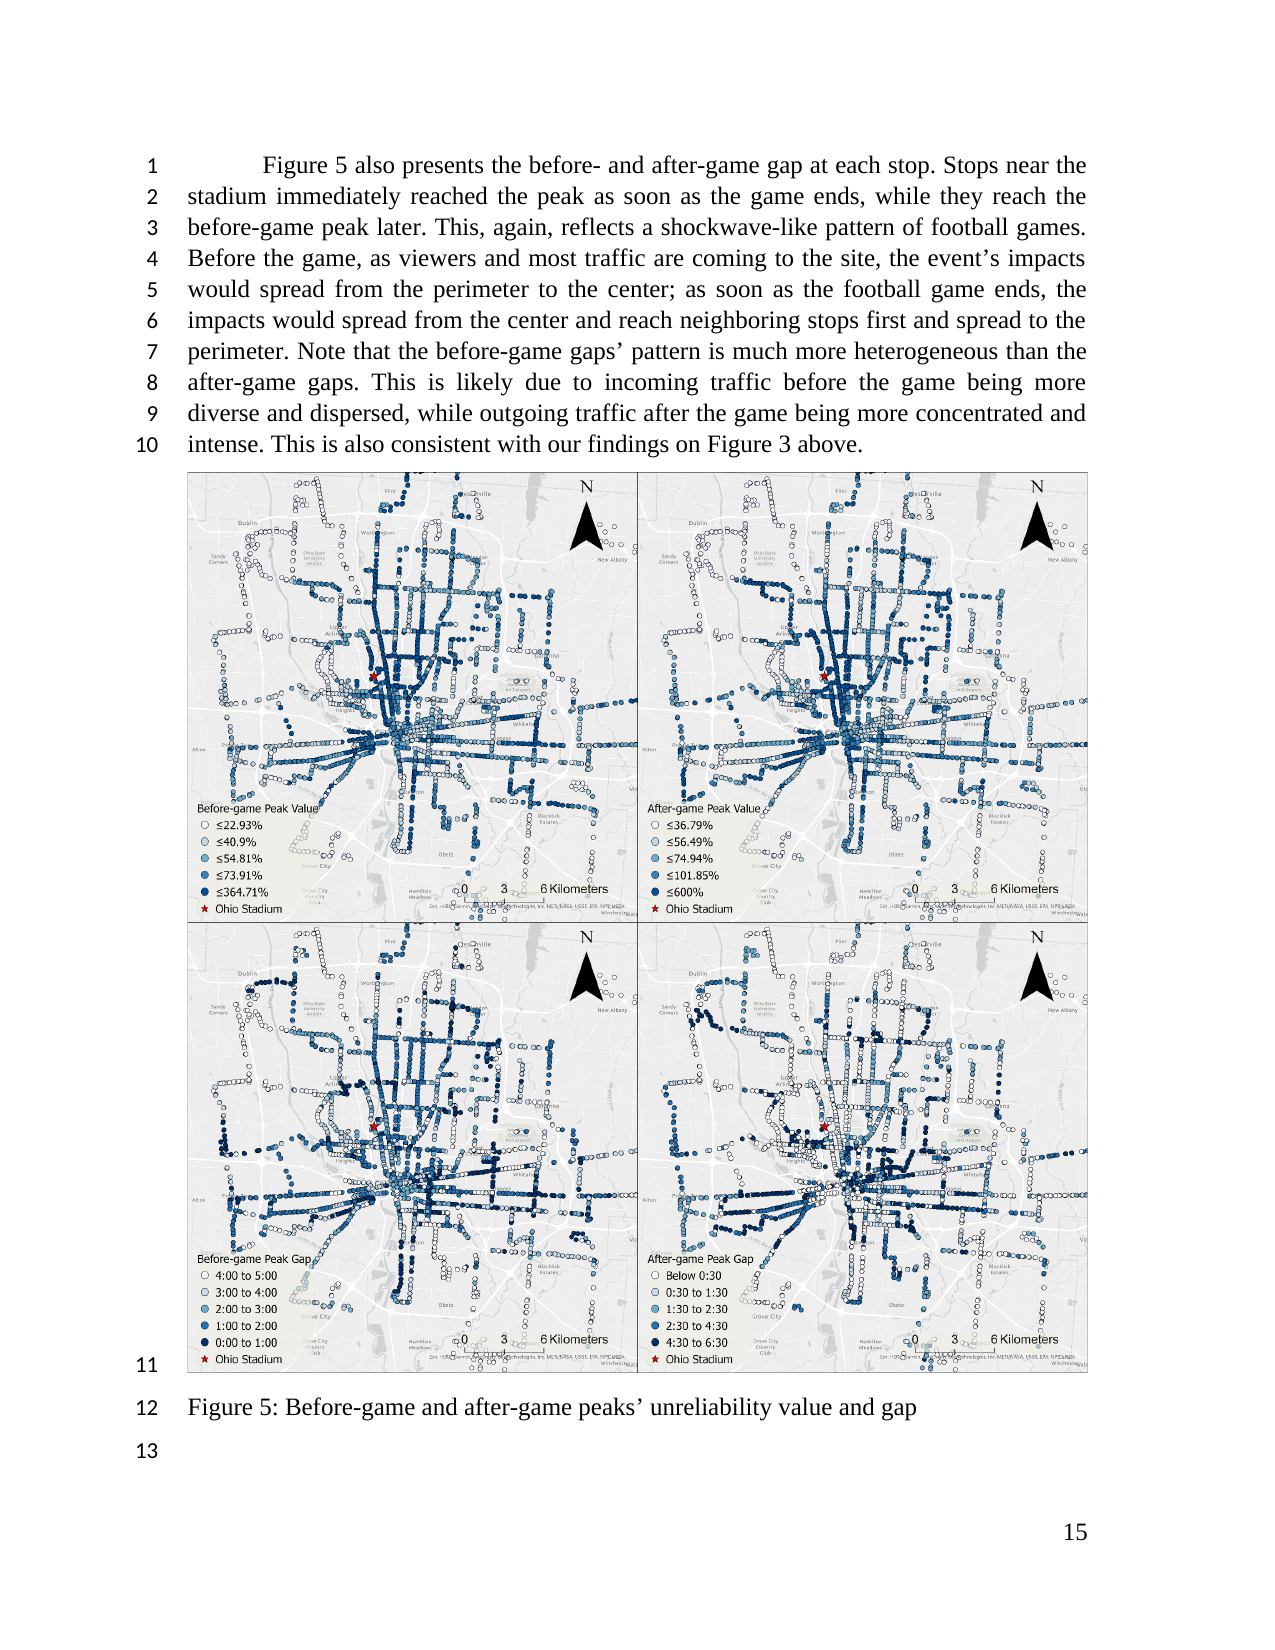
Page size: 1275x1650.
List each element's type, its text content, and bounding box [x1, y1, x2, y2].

picture [187, 472, 1088, 1373]
text Figure 5: Before-game and after-game peaks’ unreliability value and gap [187, 1392, 1087, 1421]
text Figure 5 also presents the before- and after-game gap at each stop. Stops near the stadium immediately reached the peak as soon as the game ends, while they reach the before-game peak later. This, again, reflects a shockwave-like pattern of football games. Before the game, as viewers and most traffic are coming to the site, the event’s impacts would spread from the perimeter to the center; as soon as the football game ends, the impacts would spread from the center and reach neighboring stops first and spread to the perimeter. Note that the before-game gaps’ pattern is much more heterogeneous than the after-game gaps. This is likely due to incoming traffic before the game being more diverse and dispersed, while outgoing traffic after the game being more concentrated and intense. This is also consistent with our findings on Figure 3 above. [187, 150, 1087, 458]
